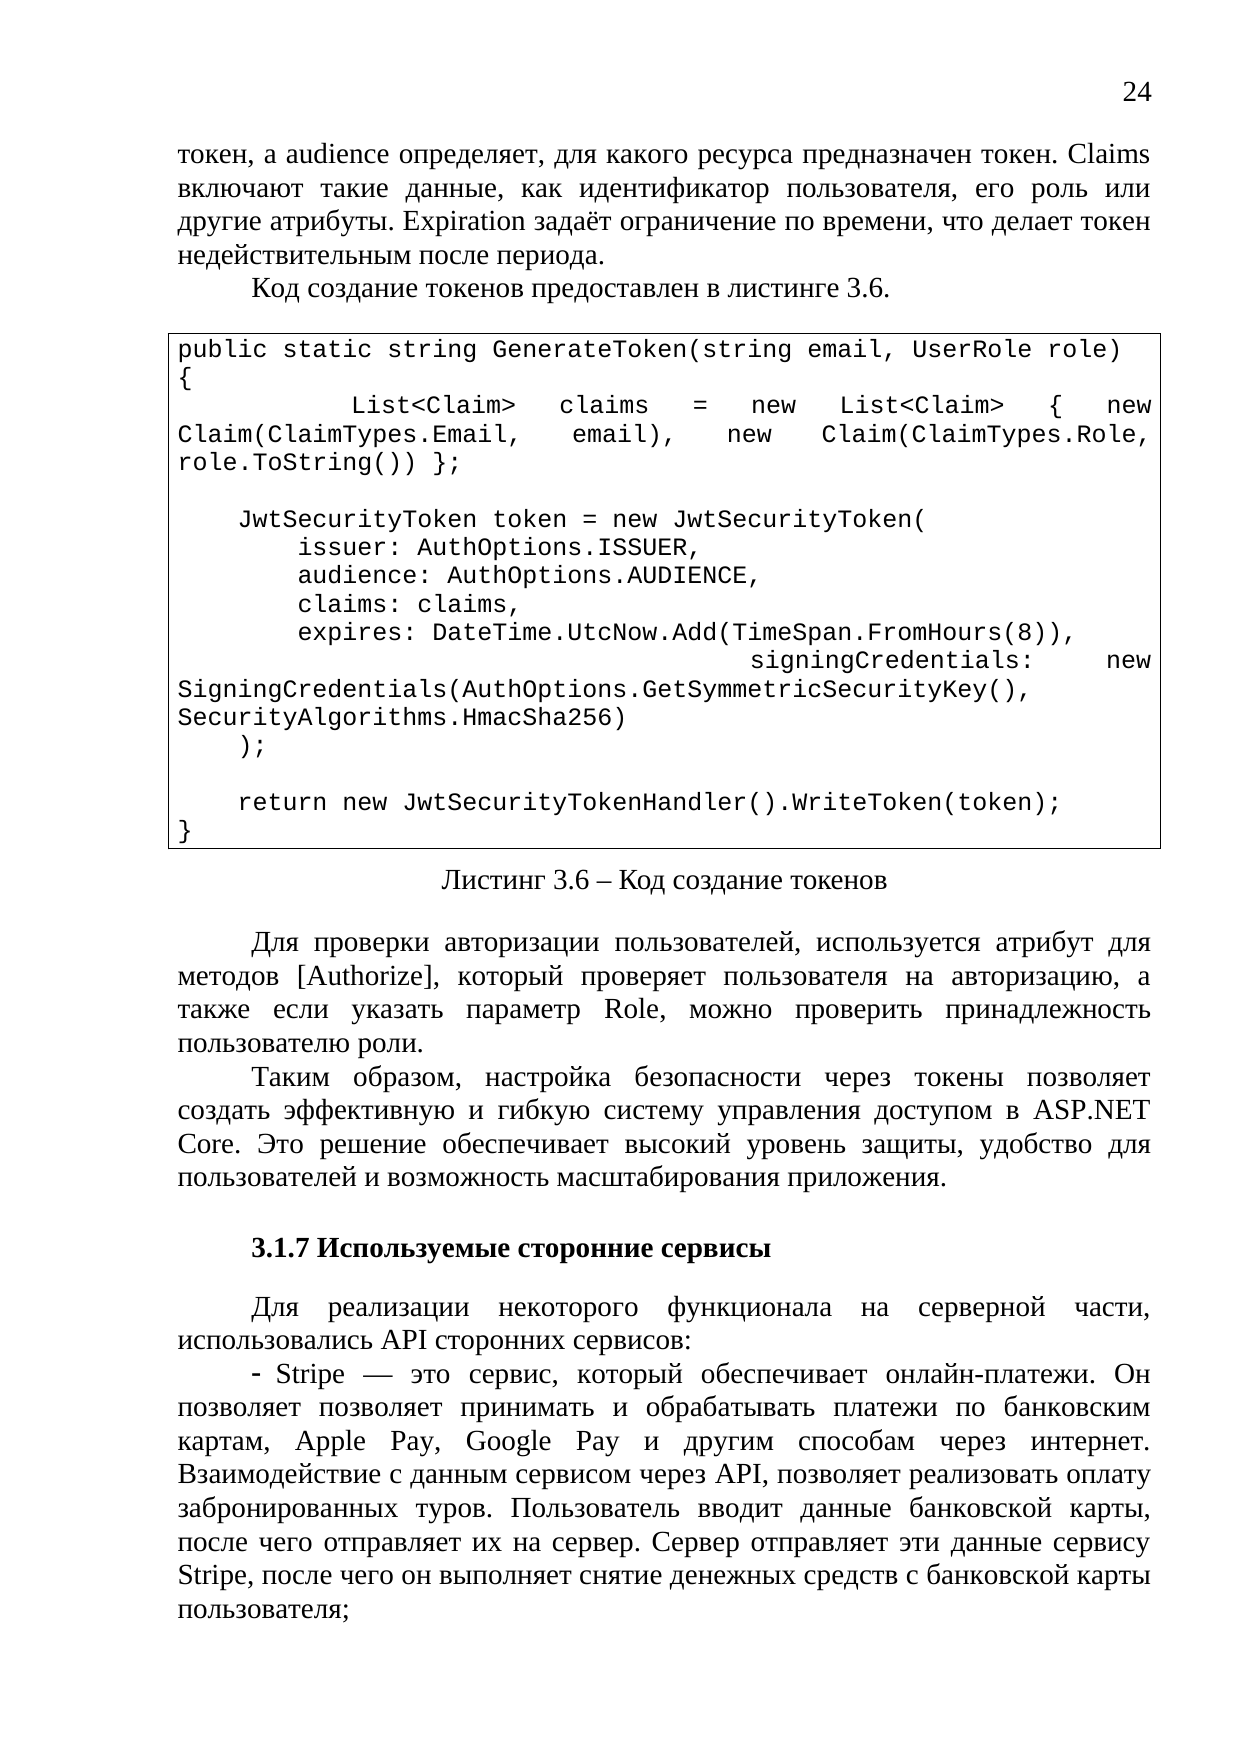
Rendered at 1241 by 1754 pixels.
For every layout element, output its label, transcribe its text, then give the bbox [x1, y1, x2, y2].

text Для проверки авторизации пользователей, используется атрибут для методов [Authorize], который проверяет пользователя на авторизацию, а также если указать параметр Role, можно проверить принадлежность пользователю роли. [177, 924, 1152, 1059]
text Для реализации некоторого функционала на серверной части, использовались API сторонних сервисов: [177, 1289, 1152, 1356]
text { [177, 364, 1152, 393]
text return new JwtSecurityTokenHandler().WriteToken(token); [177, 789, 1152, 815]
text expires: DateTime.UtcNow.Add(TimeSpan.FromHours(8)), [177, 619, 1152, 648]
text Stripe — это сервис, который обеспечивает онлайн-платежи. Он позволяет позволяет принимать и обрабатывать платежи по банковским картам, Apple Pay, Google Pay и другим способам через интернет. Взаимодействие с данным сервисом через API, позволяет реализовать оплату забронированных туров. Пользователь вводит данные банковской карты, после чего отправляет их на сервер. Сервер отправляет эти данные сервису Stripe, после чего он выполняет снятие денежных средств с банковской карты пользователя; [177, 1356, 1152, 1624]
text Используемые сторонние сервисы [251, 1230, 1152, 1264]
text audience: AuthOptions.AUDIENCE, [177, 563, 1152, 591]
text signingCredentials: new SigningCredentials(AuthOptions.GetSymmetricSecurityKey(), SecurityAlgorithms.HmacSha256) [177, 648, 1152, 733]
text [177, 136, 1152, 270]
text Код создание токенов предоставлен в листинге 3.6. [177, 270, 1152, 304]
text JwtSecurityToken token = new JwtSecurityToken( [177, 506, 1152, 534]
text ); [177, 733, 1152, 761]
text Листинг 3.6 – Код создание токенов [177, 862, 1152, 895]
text public static string GenerateToken(string email, UserRole role) [169, 334, 1160, 364]
text List<Claim> claims = new List<Claim> { new Claim(ClaimTypes.Email, email), new Claim(ClaimTypes.Role, role.ToString()) }; [177, 393, 1152, 478]
text } [169, 815, 1160, 848]
text Таким образом, настройка безопасности через токены позволяет создать эффективную и гибкую систему управления доступом в ASP.NET Core. Это решение обеспечивает высокий уровень защиты, удобство для пользователей и возможность масштабирования приложения. [177, 1059, 1152, 1193]
text claims: claims, [177, 591, 1152, 619]
text issuer: AuthOptions.ISSUER, [177, 534, 1152, 563]
